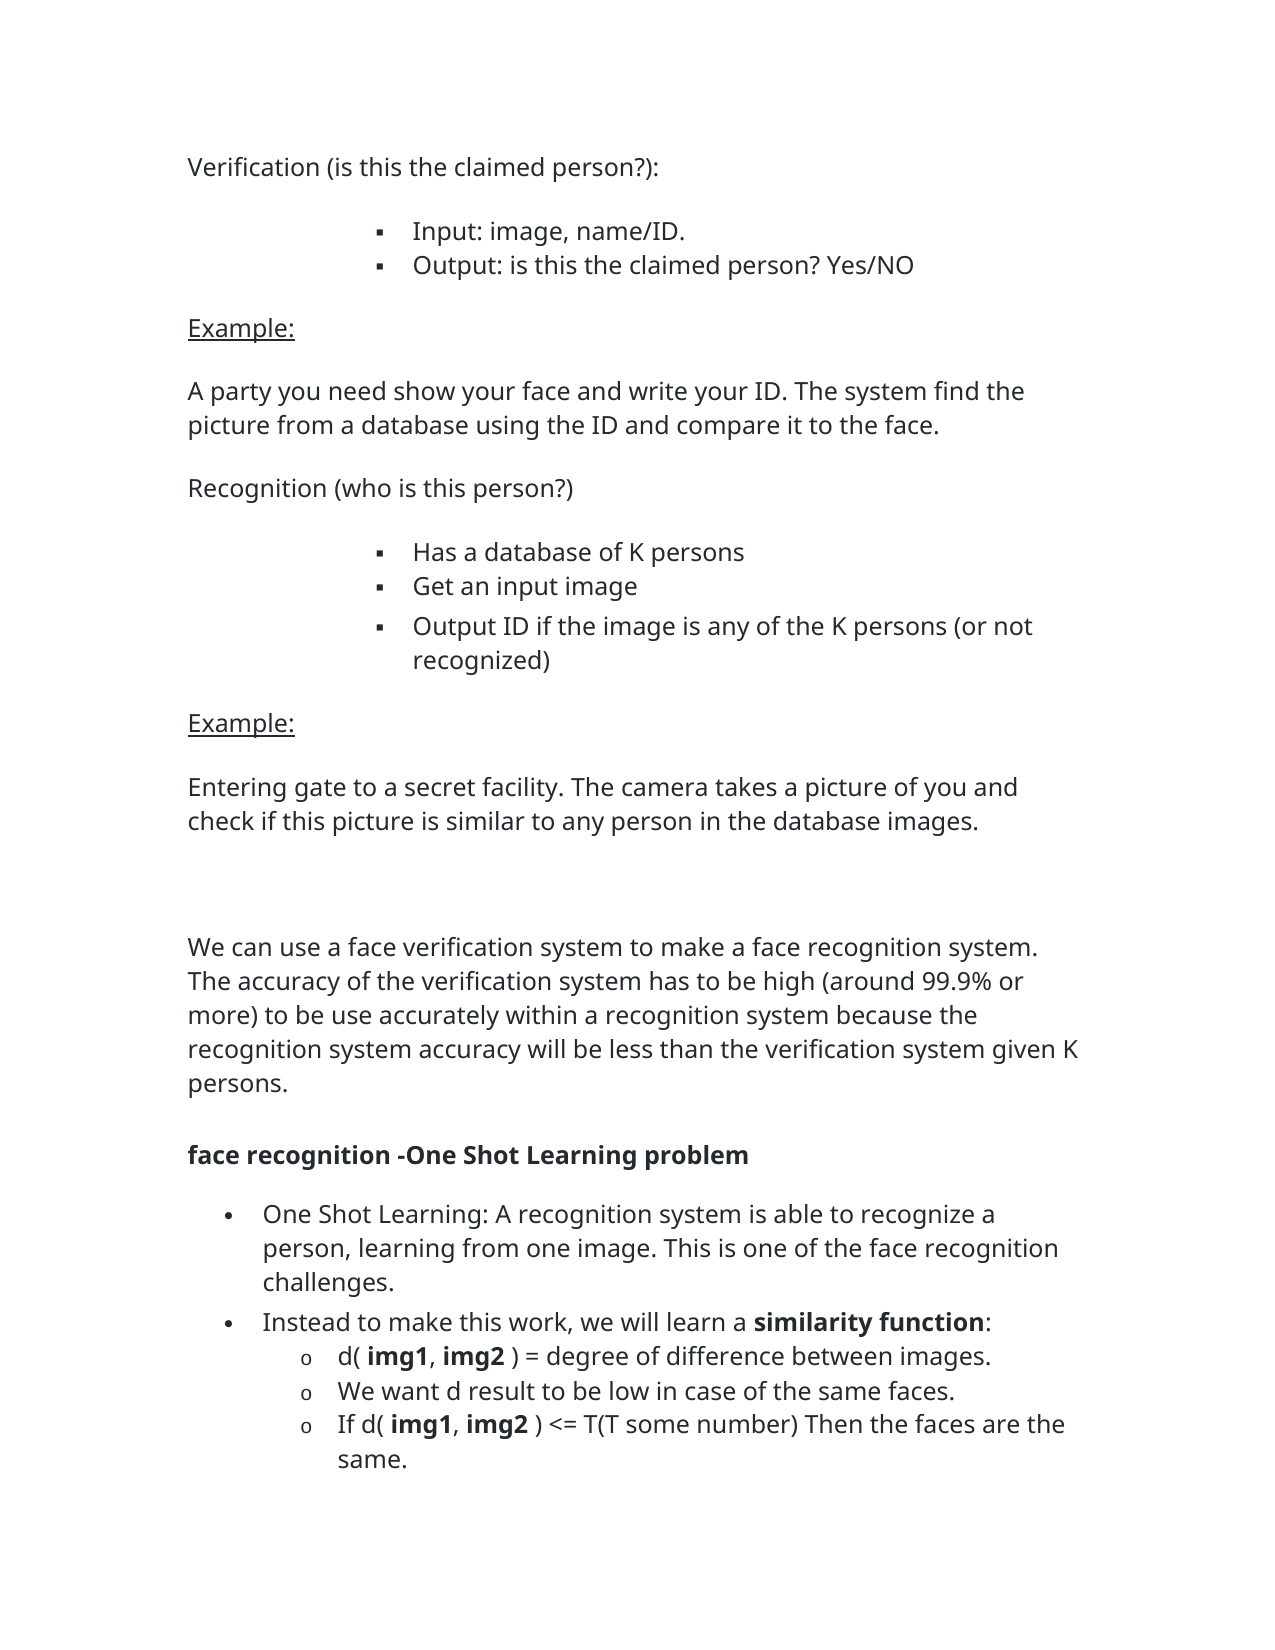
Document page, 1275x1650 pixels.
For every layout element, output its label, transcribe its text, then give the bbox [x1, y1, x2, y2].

text We can use a face verification system to make a face recognition system. The accuracy of the verification system has to be high (around 99.9% or more) to be use accurately within a recognition system because the recognition system accuracy will be less than the verification system given K persons. [187, 930, 1087, 1100]
text A party you need show your face and write your ID. The system find the picture from a database using the ID and compare it to the face. [187, 374, 1087, 442]
list If d( img1, img2 ) <= T(T some number) Then the faces are the same. [300, 1407, 1087, 1475]
list One Shot Learning: A recognition system is able to recognize a person, learning from one image. This is one of the face recognition challenges. [225, 1197, 1087, 1299]
list Has a database of K persons [375, 534, 1087, 568]
list Output ID if the image is any of the K persons (or not recognized) [375, 609, 1087, 677]
text Example: [187, 706, 1087, 740]
text face recognition -One Shot Learning problem [187, 1137, 1087, 1172]
list Output: is this the claimed person? Yes/NO [375, 247, 1087, 281]
text Recognition (who is this person?) [187, 471, 1087, 505]
list d( img1, img2 ) = degree of difference between images. [300, 1339, 1087, 1373]
list We want d result to be low in case of the same faces. [300, 1373, 1087, 1407]
text Verification (is this the claimed person?): [187, 150, 1087, 184]
list Get an input image [375, 568, 1087, 602]
list Input: image, name/ID. [375, 213, 1087, 247]
list Instead to make this work, we will learn a similarity function: [225, 1305, 1087, 1339]
text Entering gate to a secret facility. The camera takes a picture of you and check if this picture is similar to any person in the database images. [187, 769, 1087, 837]
text Example: [187, 311, 1087, 344]
